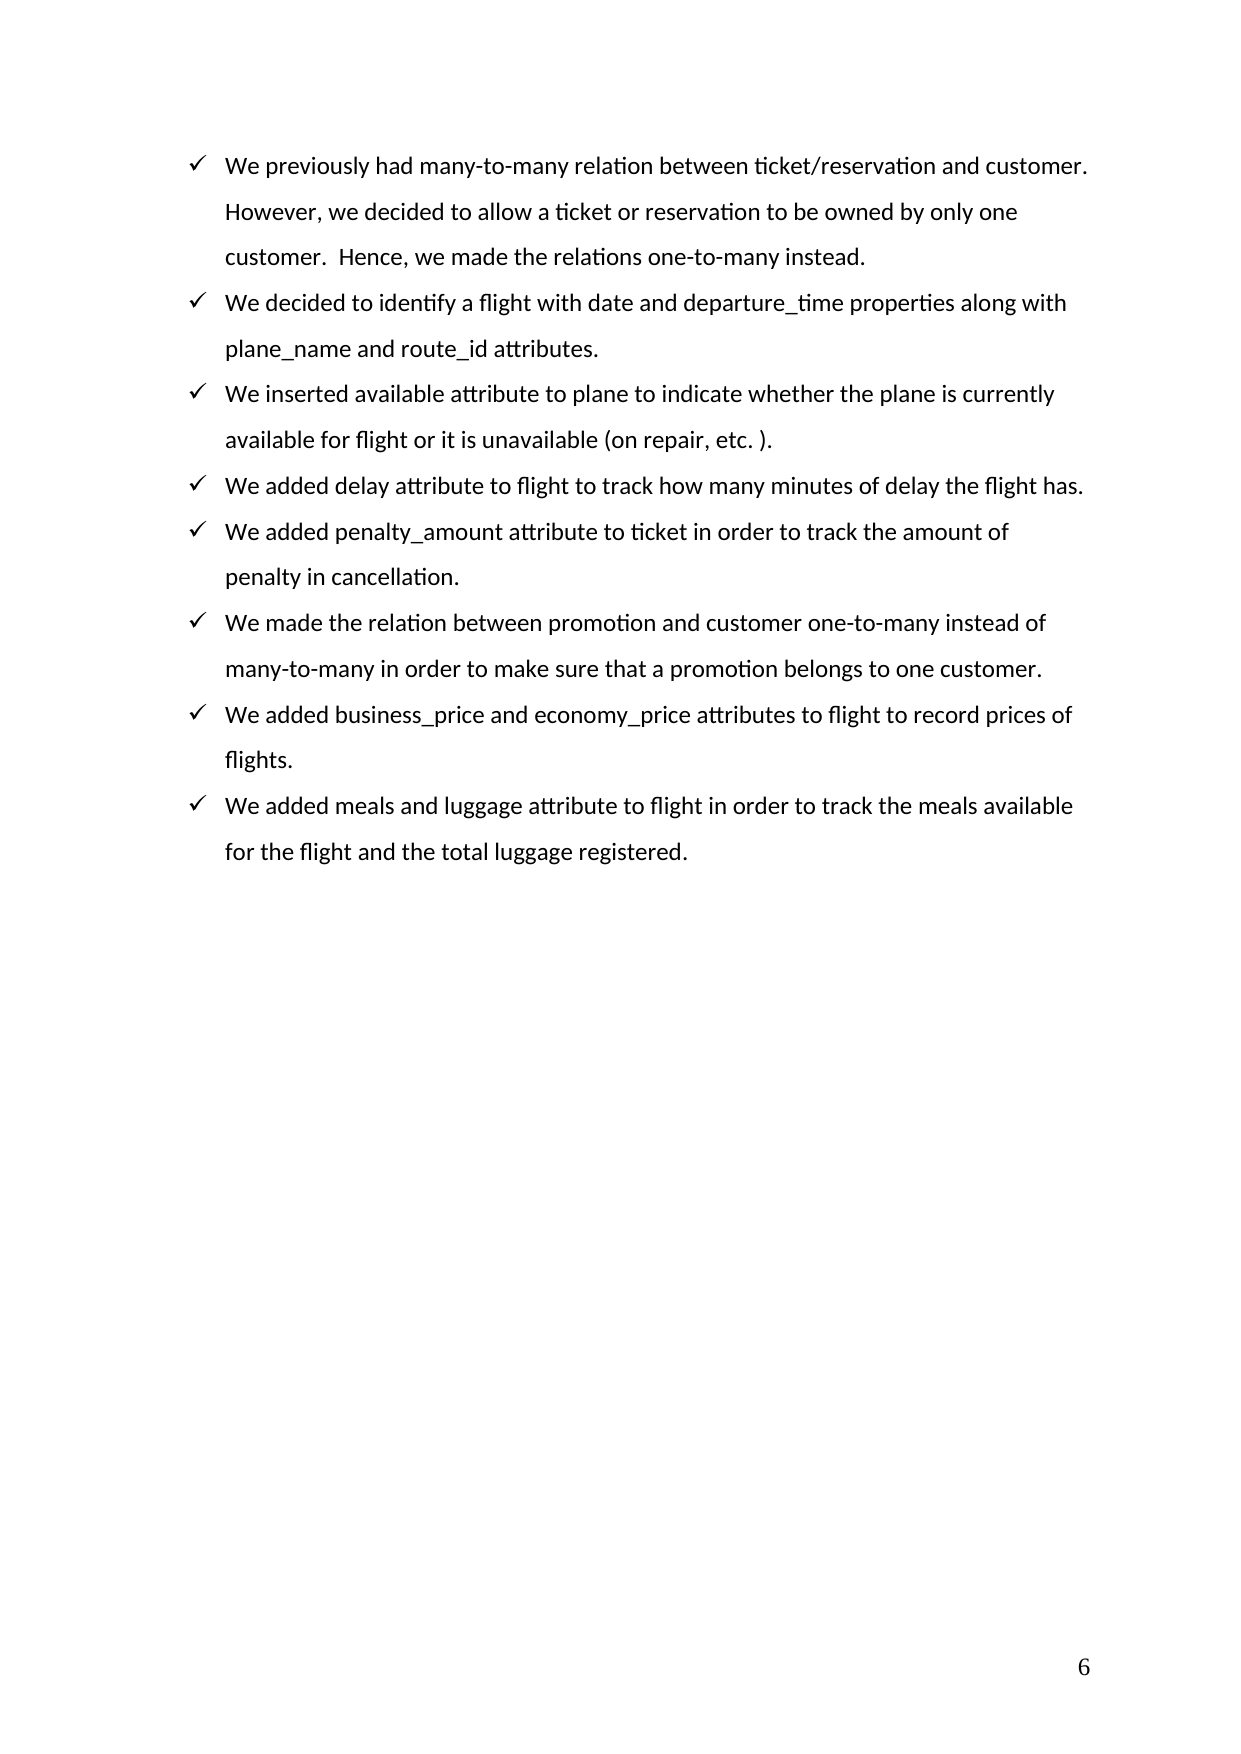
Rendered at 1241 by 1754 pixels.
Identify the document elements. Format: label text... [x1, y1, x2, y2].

list We inserted available attribute to plane to indicate whether the plane is currently available for flight or it is unavailable (on repair, etc. ). [187, 379, 1090, 455]
list We added delay attribute to flight to track how many minutes of delay the flight has. [187, 470, 1090, 501]
list We added meals and luggage attribute to flight in order to track the meals available for the flight and the total luggage registered. [187, 790, 1090, 866]
list We made the relation between promotion and customer one-to-many instead of many-to-many in order to make sure that a promotion belongs to one customer. [187, 607, 1090, 683]
list We previously had many-to-many relation between ticket/reservation and customer. However, we decided to allow a ticket or reservation to be owned by only one customer. Hence, we made the relations one-to-many instead. [187, 150, 1090, 272]
list We added business_price and economy_price attributes to flight to record prices of flights. [187, 699, 1090, 775]
list We added penalty_amount attribute to ticket in order to track the amount of penalty in cancellation. [187, 516, 1090, 592]
list We decided to identify a flight with date and departure_time properties along with plane_name and route_id attributes. [187, 287, 1090, 363]
